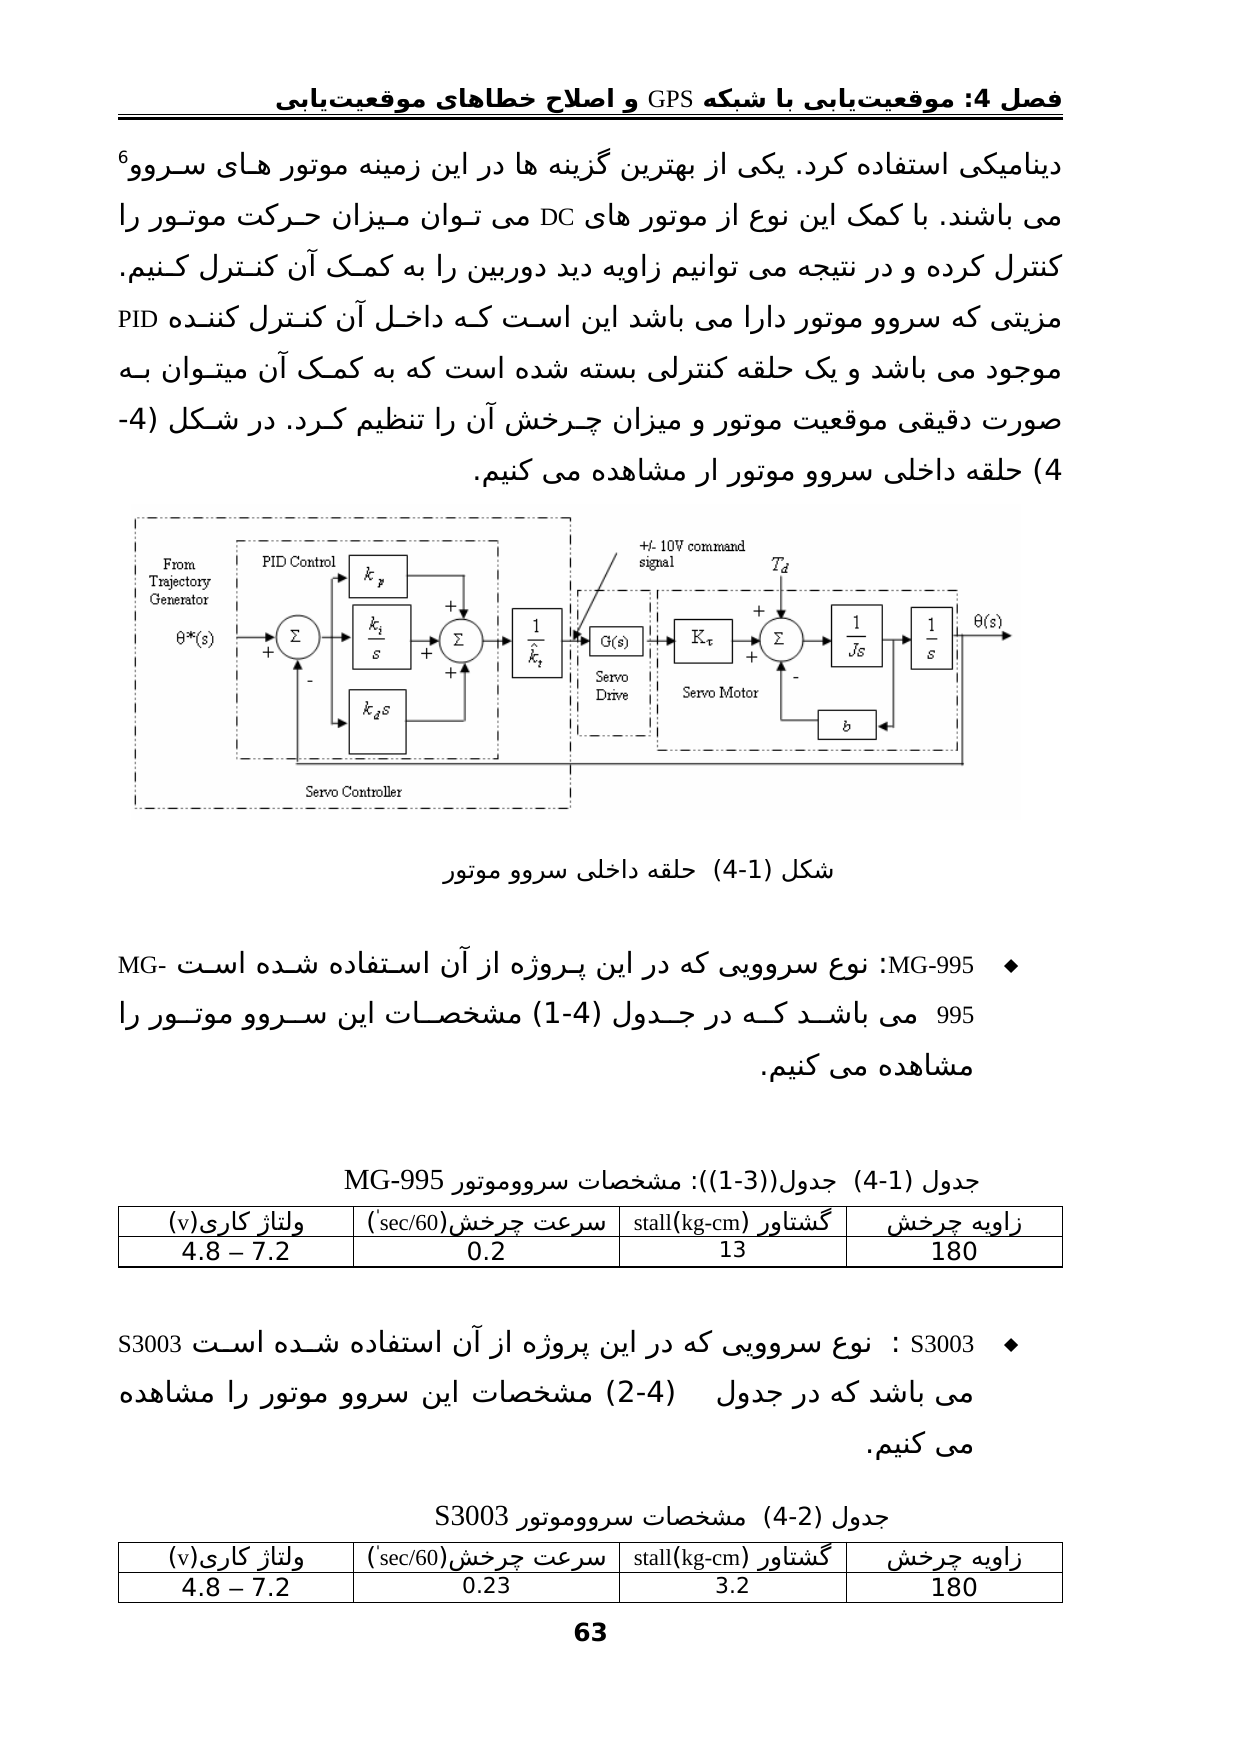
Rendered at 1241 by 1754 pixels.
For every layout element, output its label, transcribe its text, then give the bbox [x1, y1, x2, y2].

table_cell 7.2 – 4.8 [119, 1237, 353, 1266]
table_cell 180 [847, 1573, 1062, 1602]
text S3003 : نوع سروویی که در این پروژه از آن استفاده شده است S3003 می باشد که در جدول (4-2) مشخصات این سروو موتور را مشاهده می کنیم. [118, 1325, 1004, 1461]
table_header سرعت چرخش(sec/60') [354, 1207, 619, 1236]
text مشخصات سرووموتور S3003 [118, 1503, 1063, 1531]
table_header ولتاژ کاری(v) [119, 1207, 353, 1236]
table_cell 0.23 [354, 1573, 619, 1602]
table_header زاویه چرخش [847, 1207, 1062, 1236]
table_cell 0.2 [354, 1237, 619, 1266]
table_header گشتاور (kg-cm)stall [620, 1207, 846, 1236]
text MG-995: نوع سروویی که در این پروژه از آن استفاده شده است MG-995 می باشد که در جدول (4-1) مشخصات این سروو موتور را مشاهده می کنیم. [118, 946, 1004, 1082]
picture [130, 504, 1022, 820]
table_cell 7.2 – 4.8 [119, 1573, 353, 1602]
table_header گشتاور (kg-cm)stall [620, 1543, 846, 1572]
table_cell 3.2 [620, 1573, 846, 1602]
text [118, 148, 1063, 487]
text حلقه داخلی سروو موتور [118, 859, 1063, 883]
text جدول((3-1)): مشخصات سرووموتور MG-995 [118, 1167, 1063, 1195]
table_header سرعت چرخش(sec/60') [354, 1543, 619, 1572]
table_cell 13 [620, 1237, 846, 1266]
table_header زاویه چرخش [847, 1543, 1062, 1572]
table_header ولتاژ کاری(v) [119, 1543, 353, 1572]
table_cell 180 [847, 1237, 1062, 1266]
